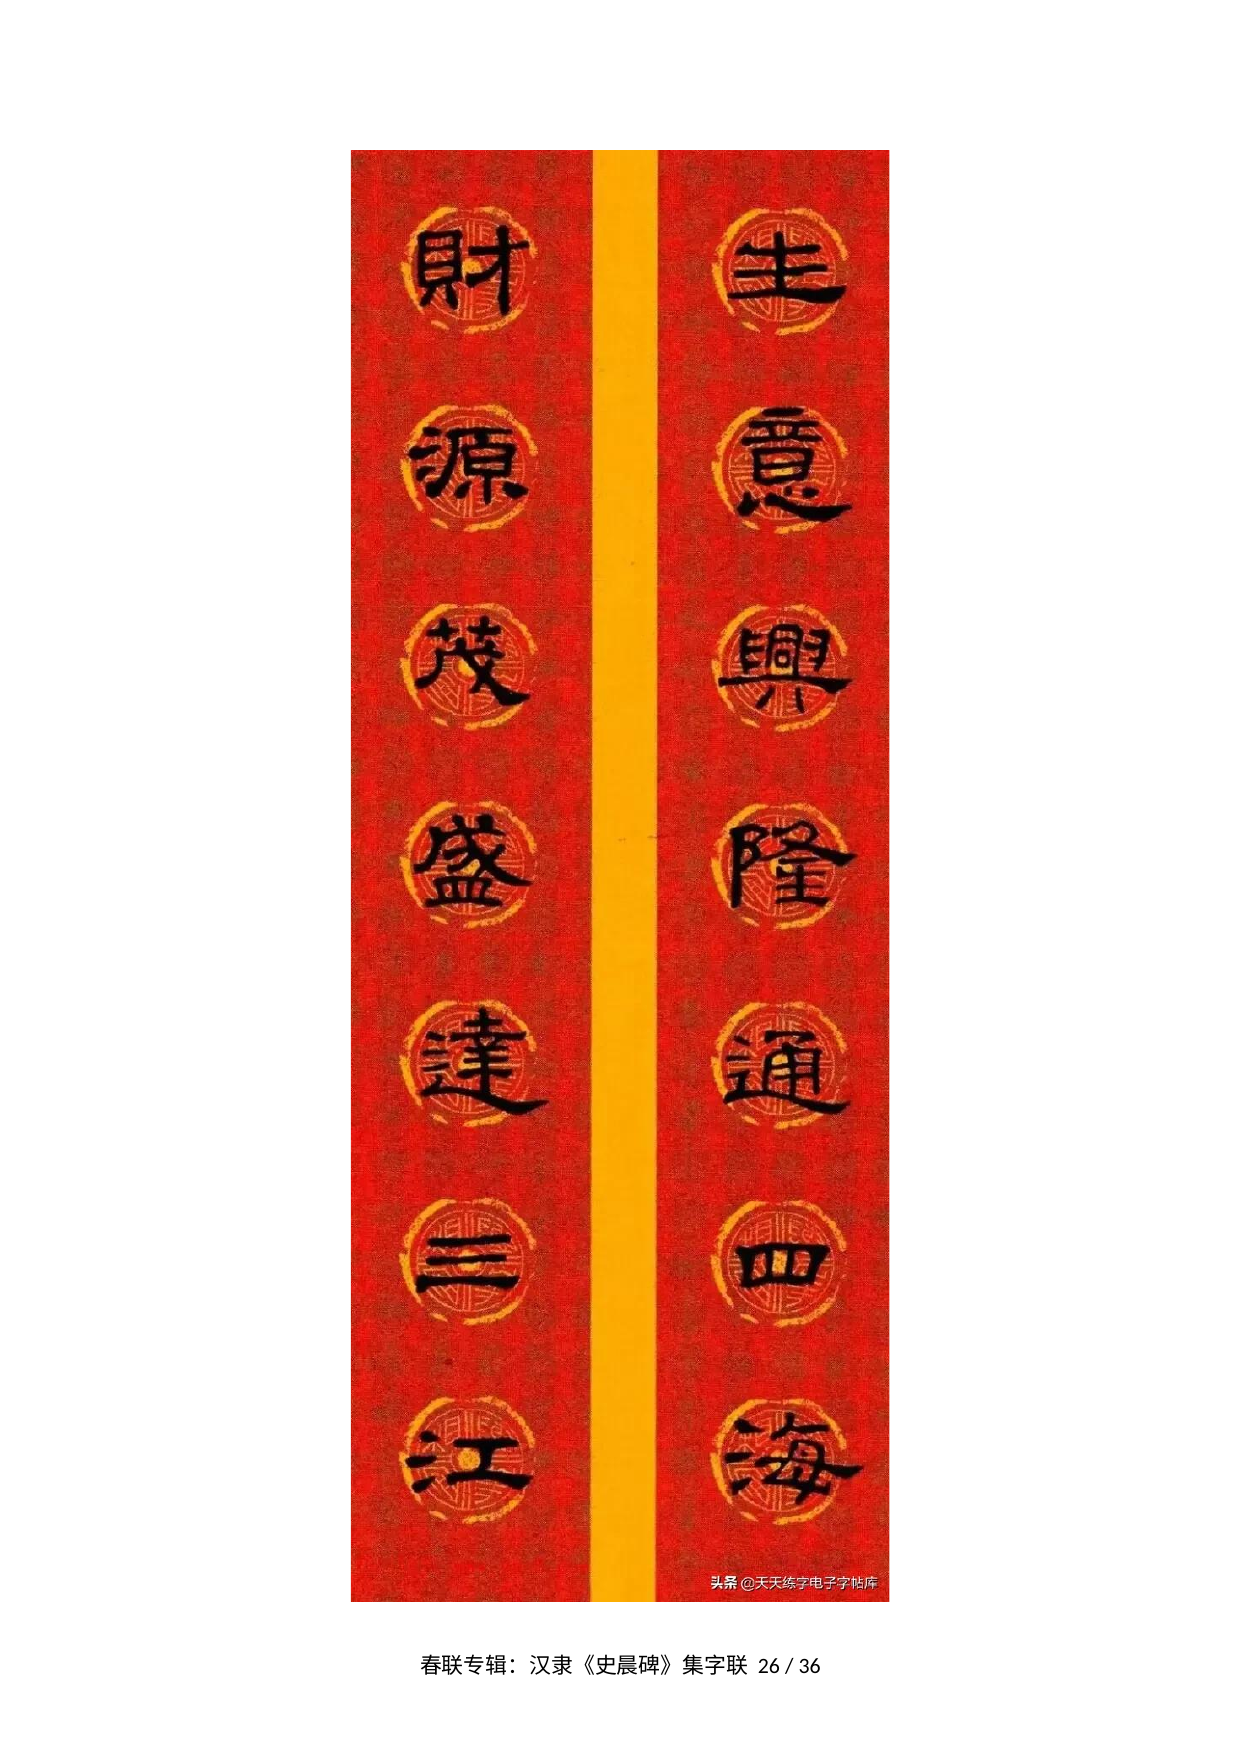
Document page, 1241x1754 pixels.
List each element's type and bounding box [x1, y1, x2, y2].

picture [350, 150, 890, 1602]
